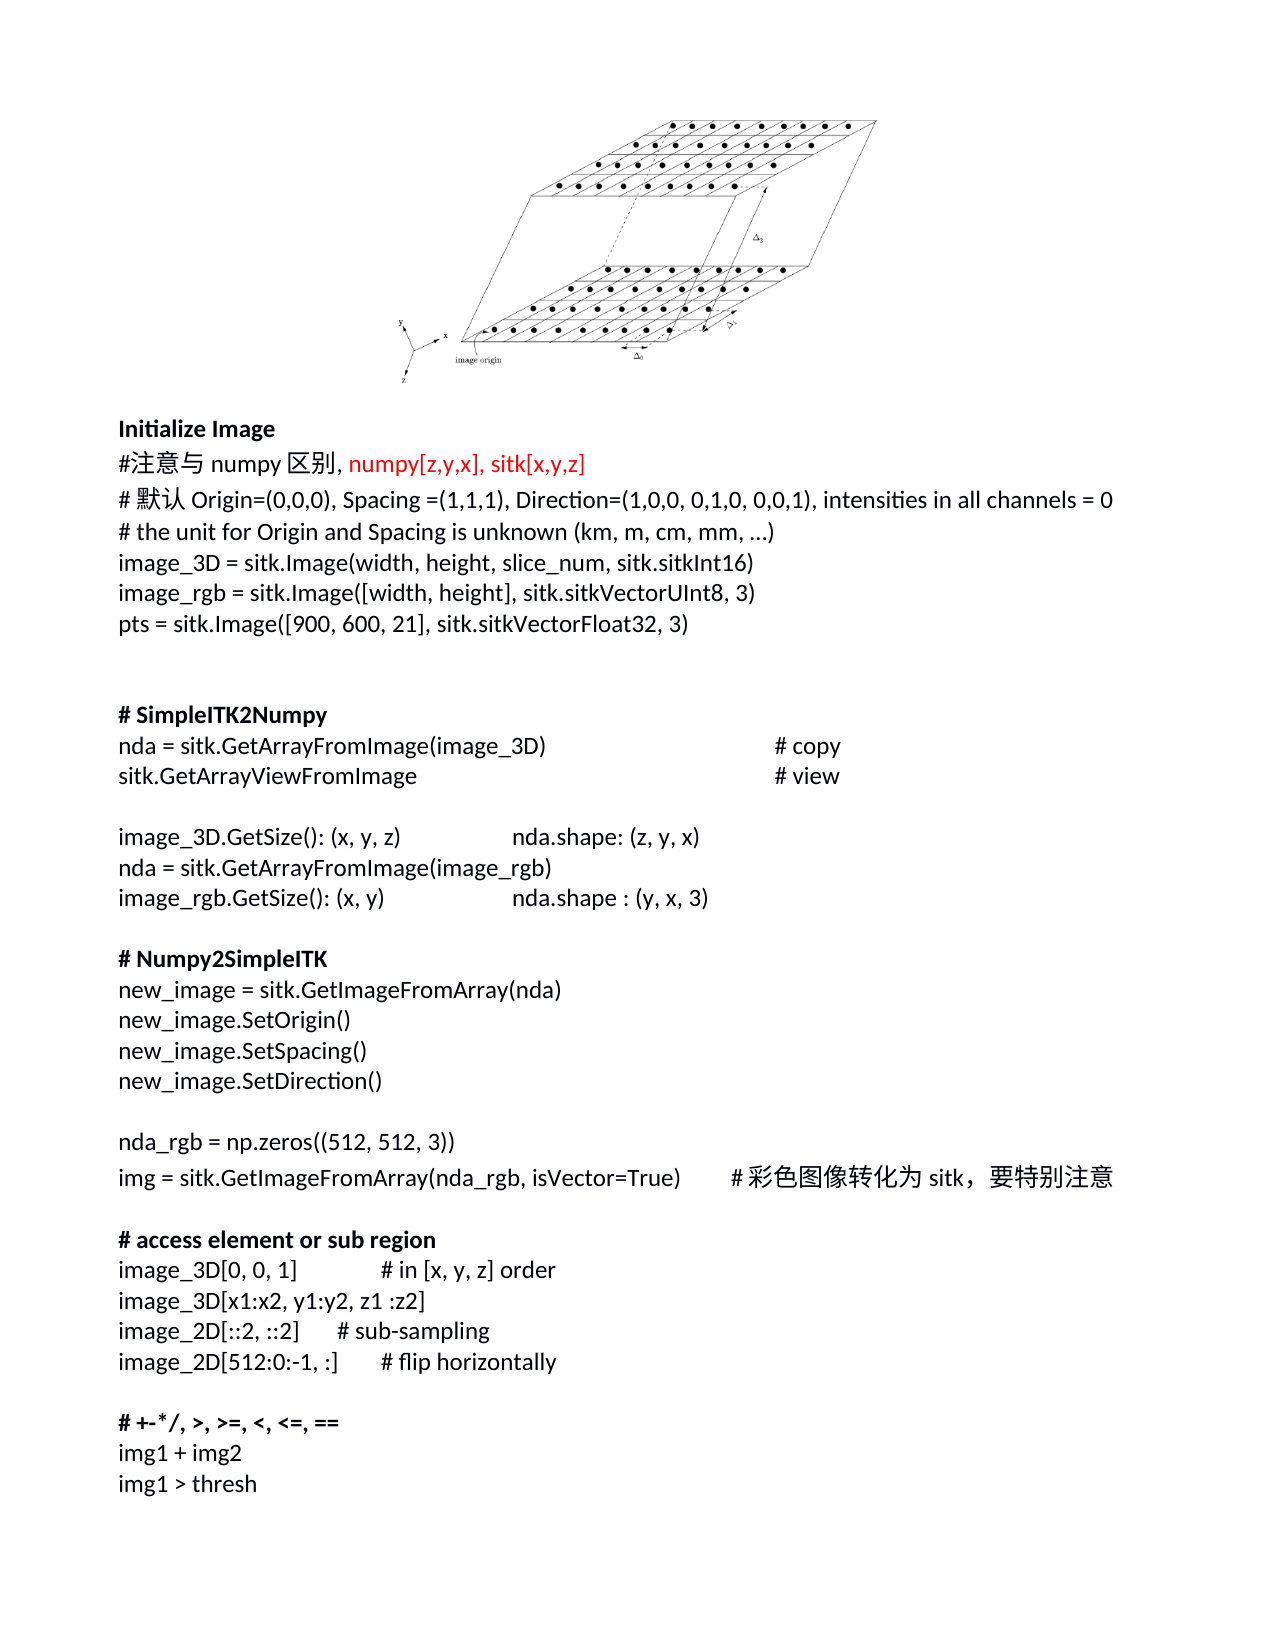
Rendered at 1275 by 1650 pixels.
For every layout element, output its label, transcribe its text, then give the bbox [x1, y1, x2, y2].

text image_3D[x1:x2, y1:y2, z1 :z2] [118, 1285, 1157, 1315]
text image_rgb = sitk.Image([width, height], sitk.sitkVectorUInt8, 3) [118, 577, 1157, 608]
text #注意与numpy区别, numpy[z,y,x], sitk[x,y,z] [118, 444, 1157, 480]
text image_3D.GetSize(): (x, y, z) nda.shape: (z, y, x) [118, 821, 1157, 852]
text # SimpleITK2Numpy [118, 699, 1157, 730]
text image_3D[0, 0, 1] # in [x, y, z] order [118, 1254, 1157, 1285]
text image_2D[::2, ::2] # sub-sampling [118, 1315, 1157, 1346]
text # 默认Origin=(0,0,0), Spacing =(1,1,1), Direction=(1,0,0, 0,1,0, 0,0,1), intensities in all channels = 0 [118, 480, 1157, 516]
text # +-*/, >, >=, <, <=, == [118, 1407, 1157, 1437]
text image_rgb.GetSize(): (x, y) nda.shape : (y, x, 3) [118, 882, 1157, 913]
text # access element or sub region [118, 1224, 1157, 1254]
text nda_rgb = np.zeros((512, 512, 3)) [118, 1127, 1157, 1157]
text new_image.SetOrigin() [118, 1004, 1157, 1035]
text img = sitk.GetImageFromArray(nda_rgb, isVector=True) # 彩色图像转化为sitk，要特别注意 [118, 1157, 1157, 1193]
text new_image.SetSpacing() [118, 1035, 1157, 1066]
picture [397, 118, 878, 383]
text nda = sitk.GetArrayFromImage(image_3D) # copy [118, 730, 1157, 760]
text image_3D = sitk.Image(width, height, slice_num, sitk.sitkInt16) [118, 547, 1157, 577]
text nda = sitk.GetArrayFromImage(image_rgb) [118, 852, 1157, 882]
text img1 > thresh [118, 1468, 1157, 1498]
text new_image = sitk.GetImageFromArray(nda) [118, 974, 1157, 1004]
text pts = sitk.Image([900, 600, 21], sitk.sitkVectorFloat32, 3) [118, 608, 1157, 638]
text Initialize Image [118, 413, 1157, 444]
text image_2D[512:0:-1, :] # flip horizontally [118, 1346, 1157, 1376]
text img1 + img2 [118, 1437, 1157, 1468]
text sitk.GetArrayViewFromImage # view [118, 760, 1157, 791]
text # the unit for Origin and Spacing is unknown (km, m, cm, mm, …) [118, 516, 1157, 547]
text # Numpy2SimpleITK [118, 943, 1157, 974]
text new_image.SetDirection() [118, 1066, 1157, 1096]
